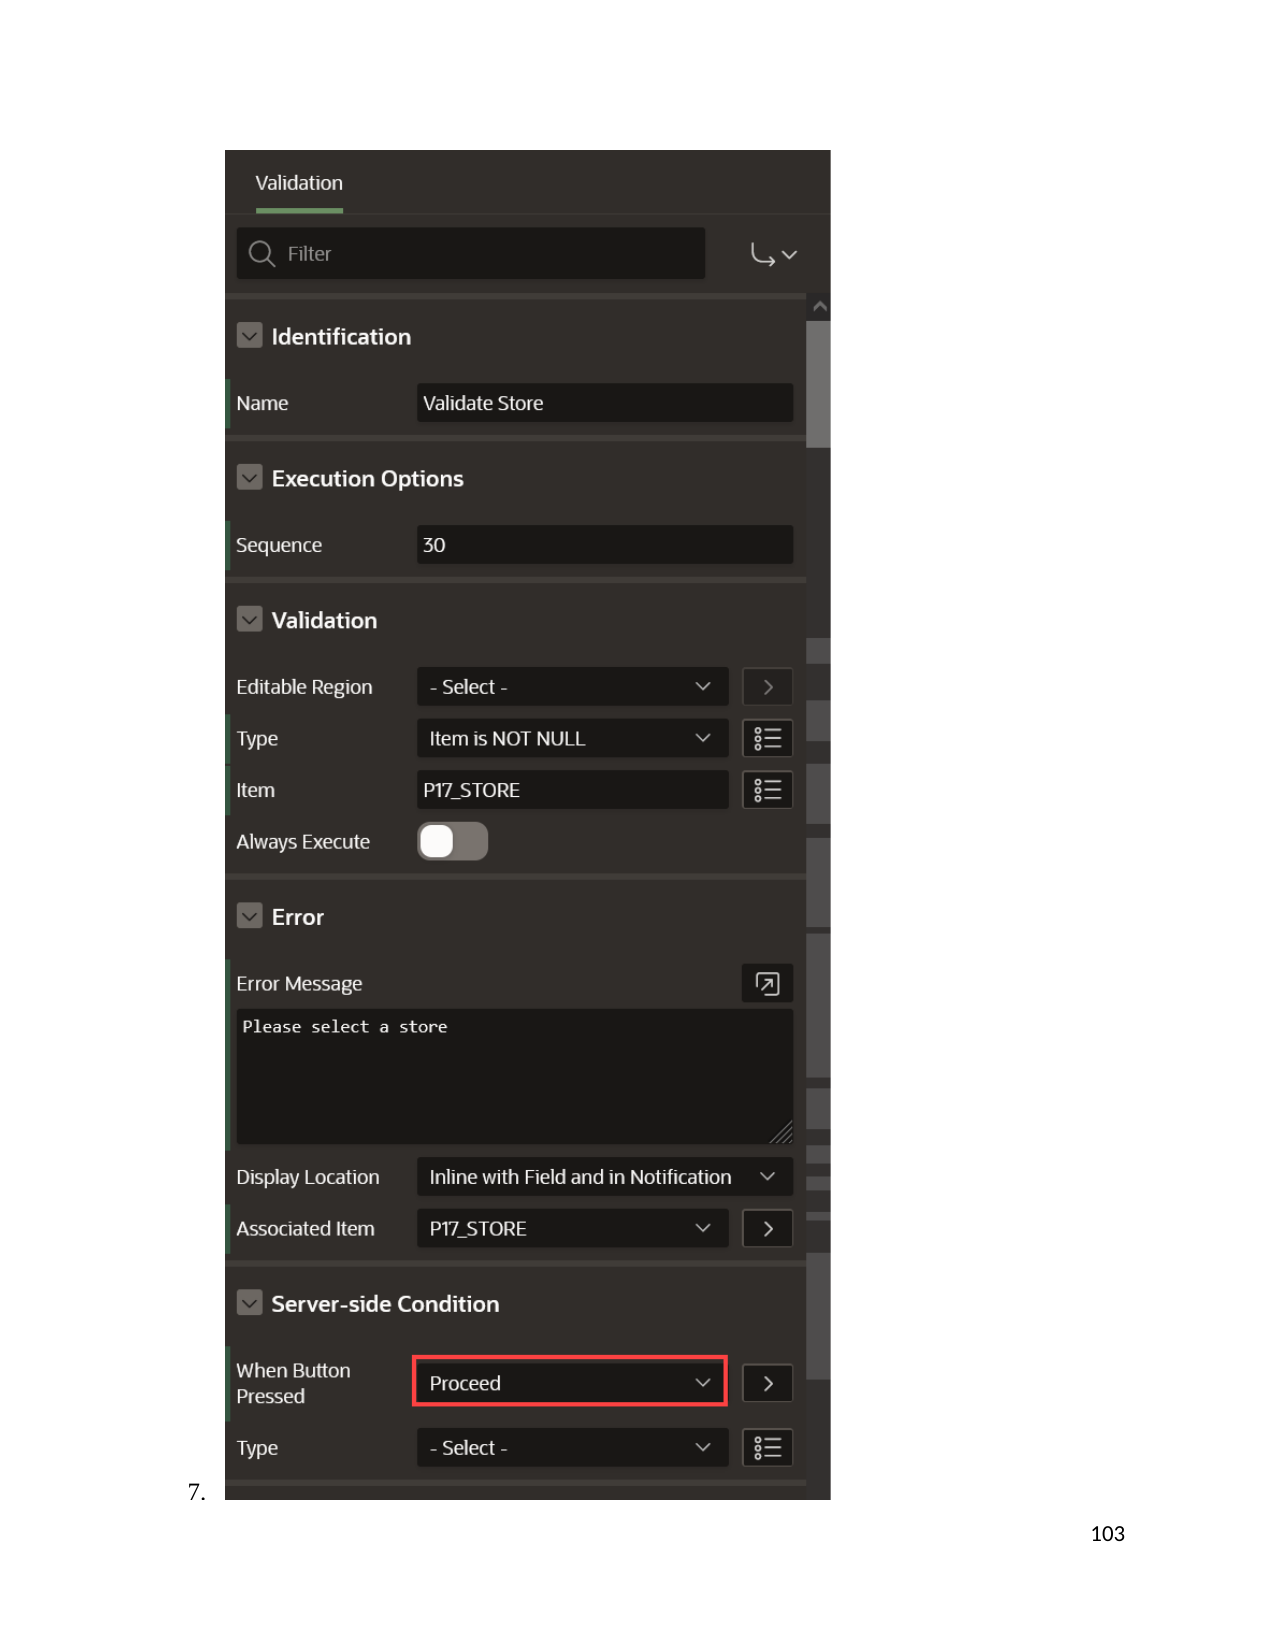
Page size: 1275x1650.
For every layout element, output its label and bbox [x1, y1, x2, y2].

picture [225, 150, 831, 1500]
